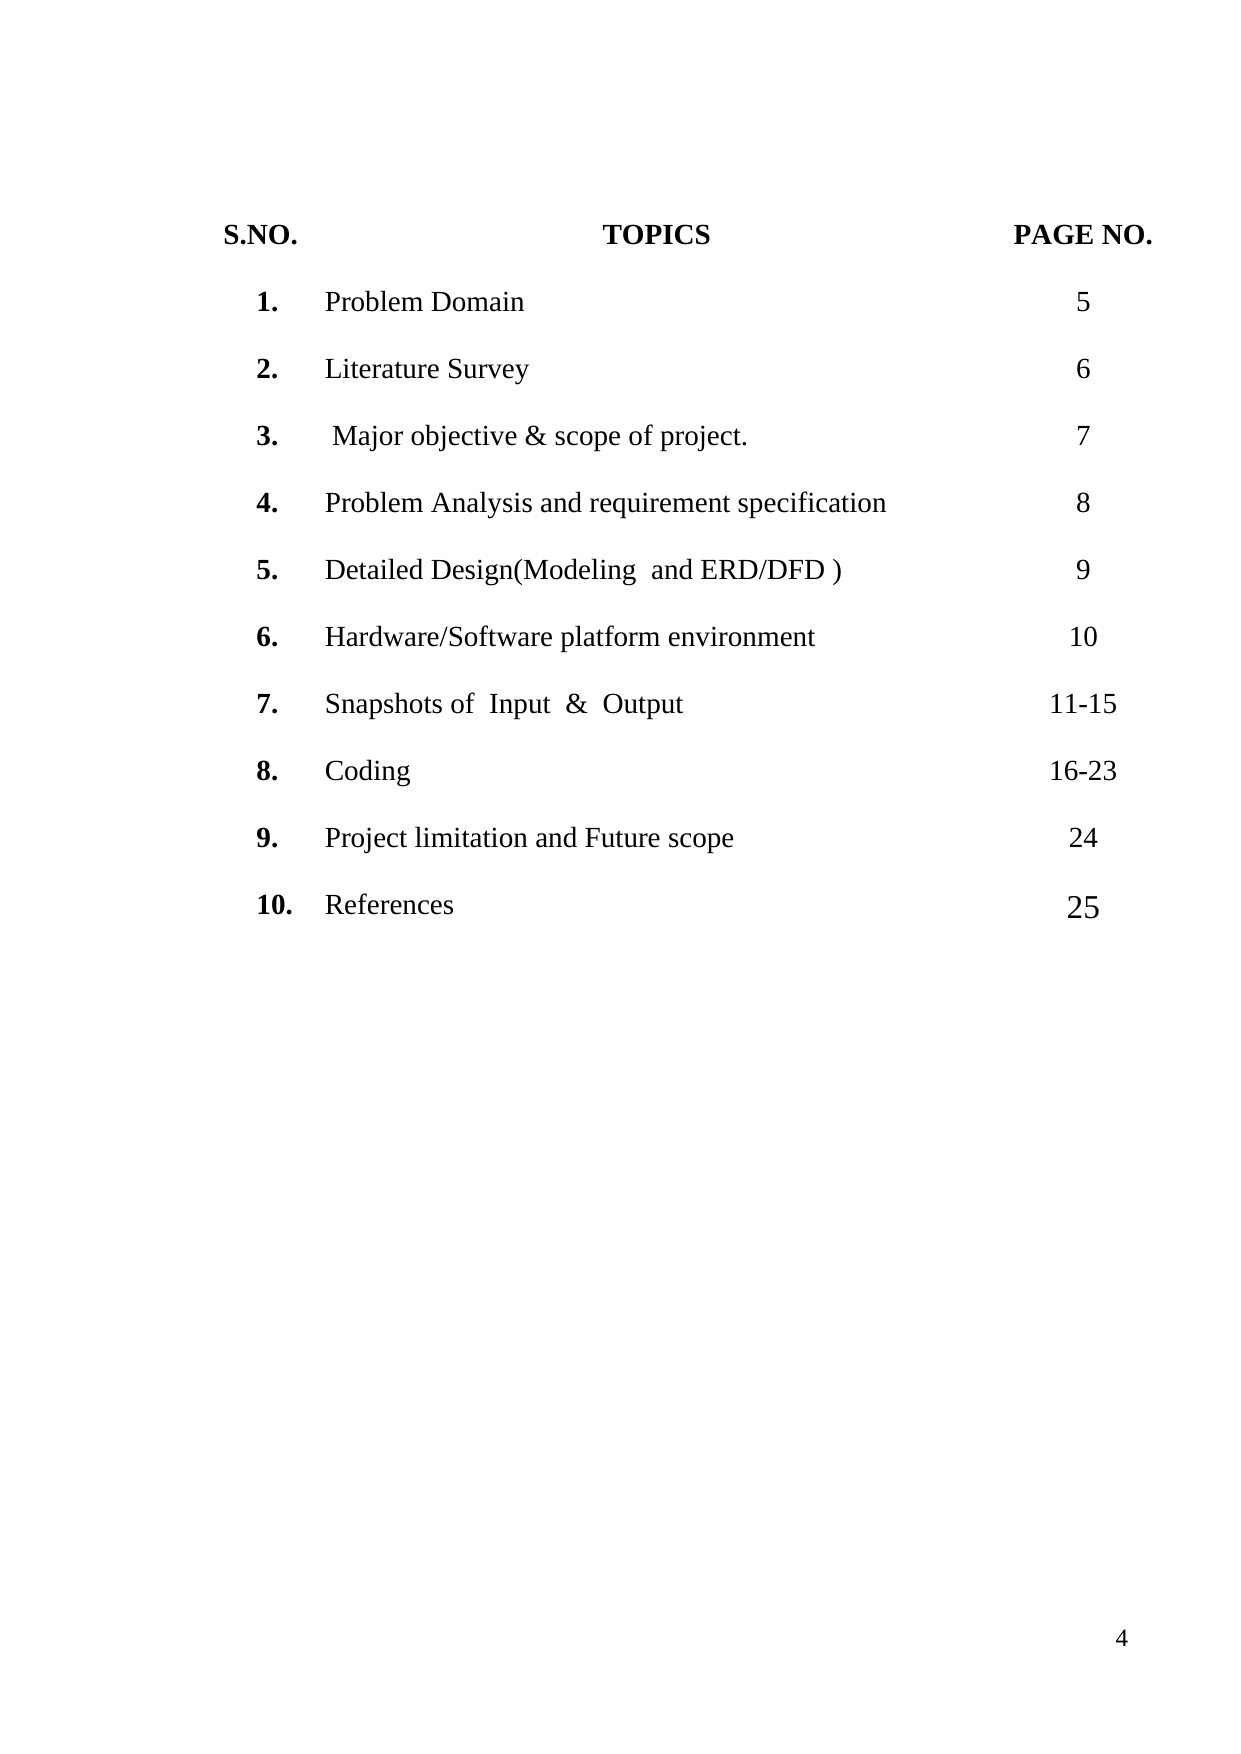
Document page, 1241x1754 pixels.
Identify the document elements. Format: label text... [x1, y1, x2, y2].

table_cell 9 [1000, 552, 1166, 619]
table_header TOPICS [313, 217, 1000, 284]
table_cell 8 [1000, 485, 1166, 552]
table_cell 5 [1000, 284, 1166, 351]
table_cell [208, 820, 313, 887]
table_cell Literature Survey [313, 351, 1000, 418]
table_header PAGE NO. [1000, 217, 1166, 284]
table_cell 16-23 [1000, 753, 1166, 820]
table_header S.NO. [208, 217, 313, 284]
table_cell 25 [1000, 887, 1166, 976]
table_cell Hardware/Software platform environment [313, 619, 1000, 686]
table_cell [208, 485, 313, 552]
table_cell Project limitation and Future scope [313, 820, 1000, 887]
table_cell Problem Analysis and requirement specification [313, 485, 1000, 552]
table_cell Problem Domain [313, 284, 1000, 351]
table_cell 6 [1000, 351, 1166, 418]
table_cell 11-15 [1000, 686, 1166, 753]
table_cell Coding [313, 753, 1000, 820]
table_cell References [313, 887, 1000, 976]
table_cell [208, 753, 313, 820]
table_cell [208, 351, 313, 418]
table_cell [208, 418, 313, 485]
table_cell [208, 284, 313, 351]
table_cell [208, 619, 313, 686]
table_cell 7 [1000, 418, 1166, 485]
table_cell [208, 686, 313, 753]
table_cell [208, 552, 313, 619]
table_cell Snapshots of Input & Output [313, 686, 1000, 753]
table_cell Major objective & scope of project. [313, 418, 1000, 485]
table_cell Detailed Design(Modeling and ERD/DFD ) [313, 552, 1000, 619]
table_cell 24 [1000, 820, 1166, 887]
table_cell [208, 887, 313, 976]
table_cell 10 [1000, 619, 1166, 686]
